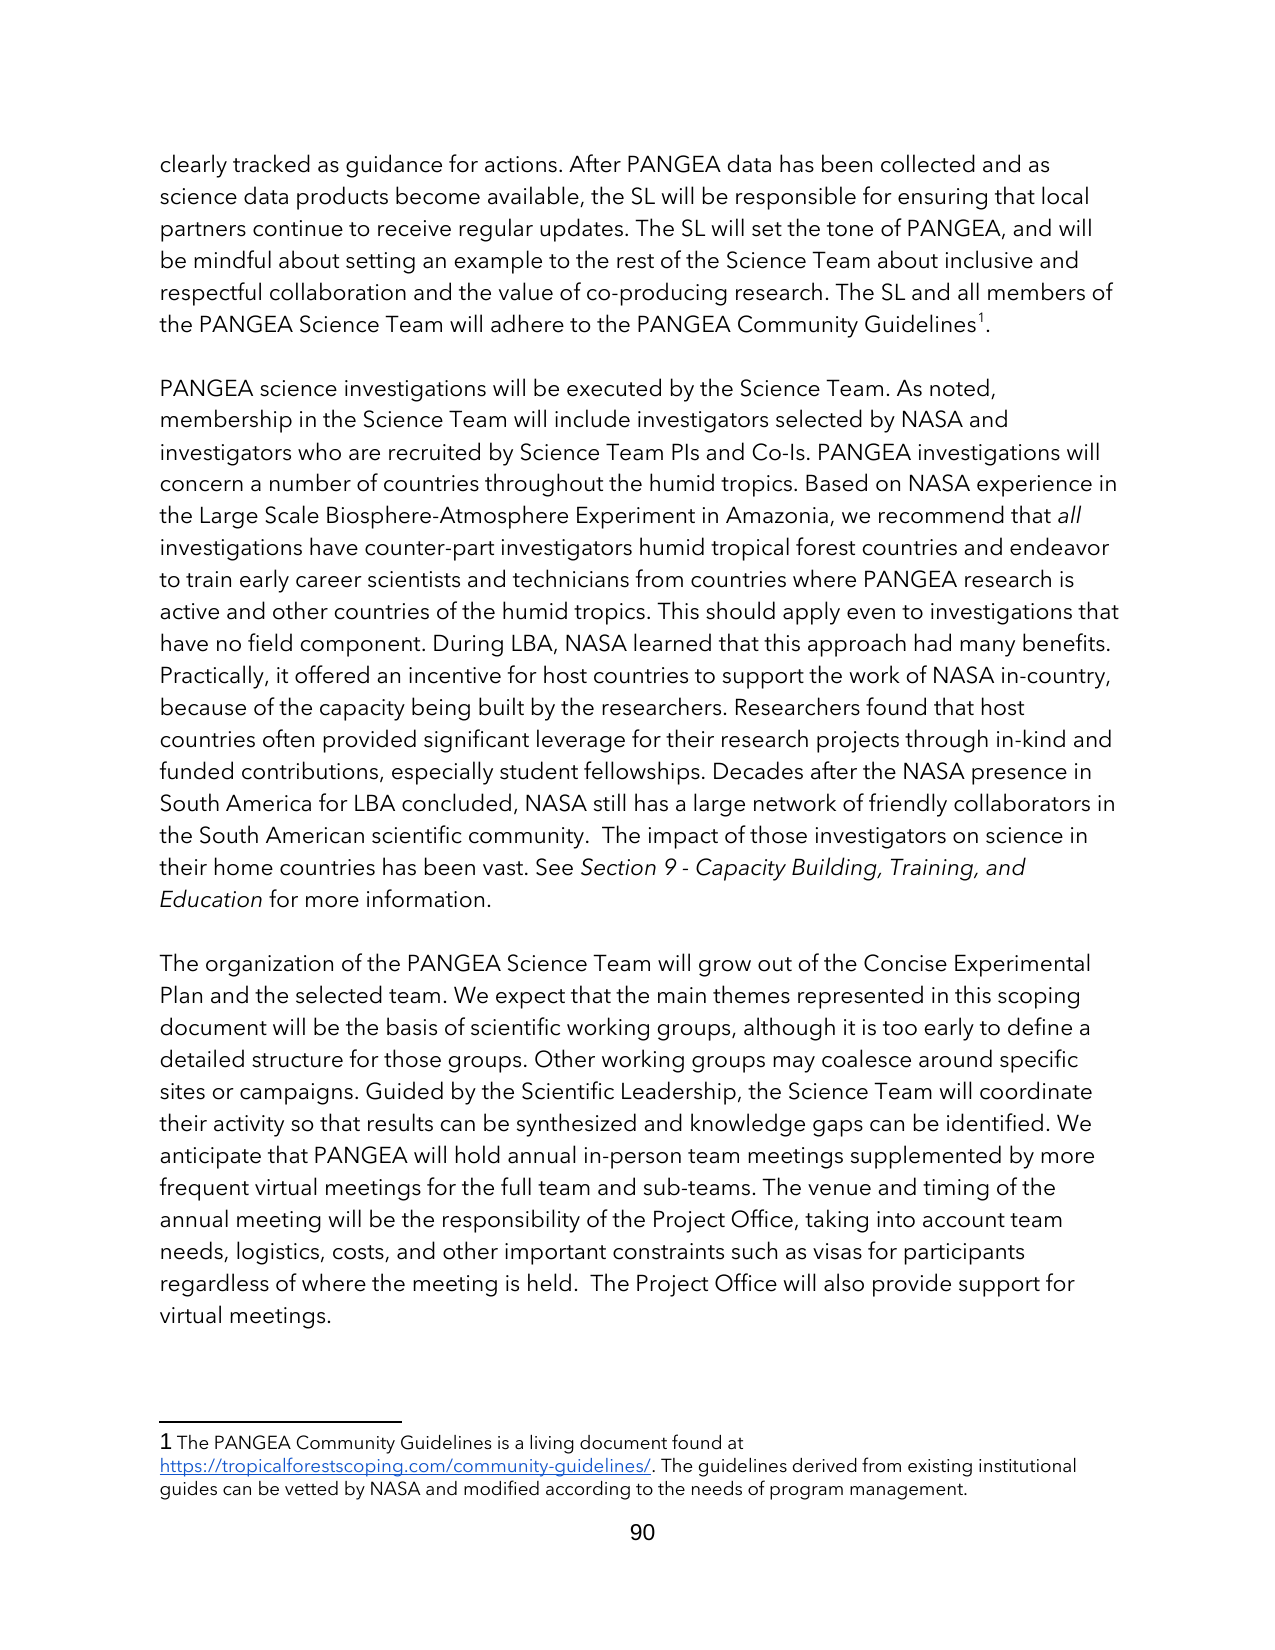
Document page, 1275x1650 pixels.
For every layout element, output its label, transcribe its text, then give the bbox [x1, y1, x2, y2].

text PANGEA science investigations will be executed by the Science Team. As noted, membership in the Science Team will include investigators selected by NASA and investigators who are recruited by Science Team PIs and Co-Is. PANGEA investigations will concern a number of countries throughout the humid tropics. Based on NASA experience in the Large Scale Biosphere-Atmosphere Experiment in Amazonia, we recommend that all investigations have counter-part investigators humid tropical forest countries and endeavor to train early career scientists and technicians from countries where PANGEA research is active and other countries of the humid tropics. This should apply even to investigations that have no field component. During LBA, NASA learned that this approach had many benefits. Practically, it offered an incentive for host countries to support the work of NASA in-country, because of the capacity being built by the researchers. Researchers found that host countries often provided significant leverage for their research projects through in-kind and funded contributions, especially student fellowships. Decades after the NASA presence in South America for LBA concluded, NASA still has a large network of friendly collaborators in the South American scientific community. The impact of those investigators on science in their home countries has been vast. See Section 9 - Capacity Building, Training, and Education for more information. [159, 374, 1125, 913]
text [159, 150, 1125, 338]
text The organization of the PANGEA Science Team will grow out of the Concise Experimental Plan and the selected team. We expect that the main themes represented in this scoping document will be the basis of scientific working groups, although it is too early to define a detailed structure for those groups. Other working groups may coalesce around specific sites or campaigns. Guided by the Scientific Leadership, the Science Team will coordinate their activity so that results can be synthesized and knowledge gaps can be identified. We anticipate that PANGEA will hold annual in-person team meetings supplemented by more frequent virtual meetings for the full team and sub-teams. The venue and timing of the annual meeting will be the responsibility of the Project Office, taking into account team needs, logistics, costs, and other important constraints such as visas for participants regardless of where the meeting is held. The Project Office will also provide support for virtual meetings. [159, 949, 1125, 1329]
